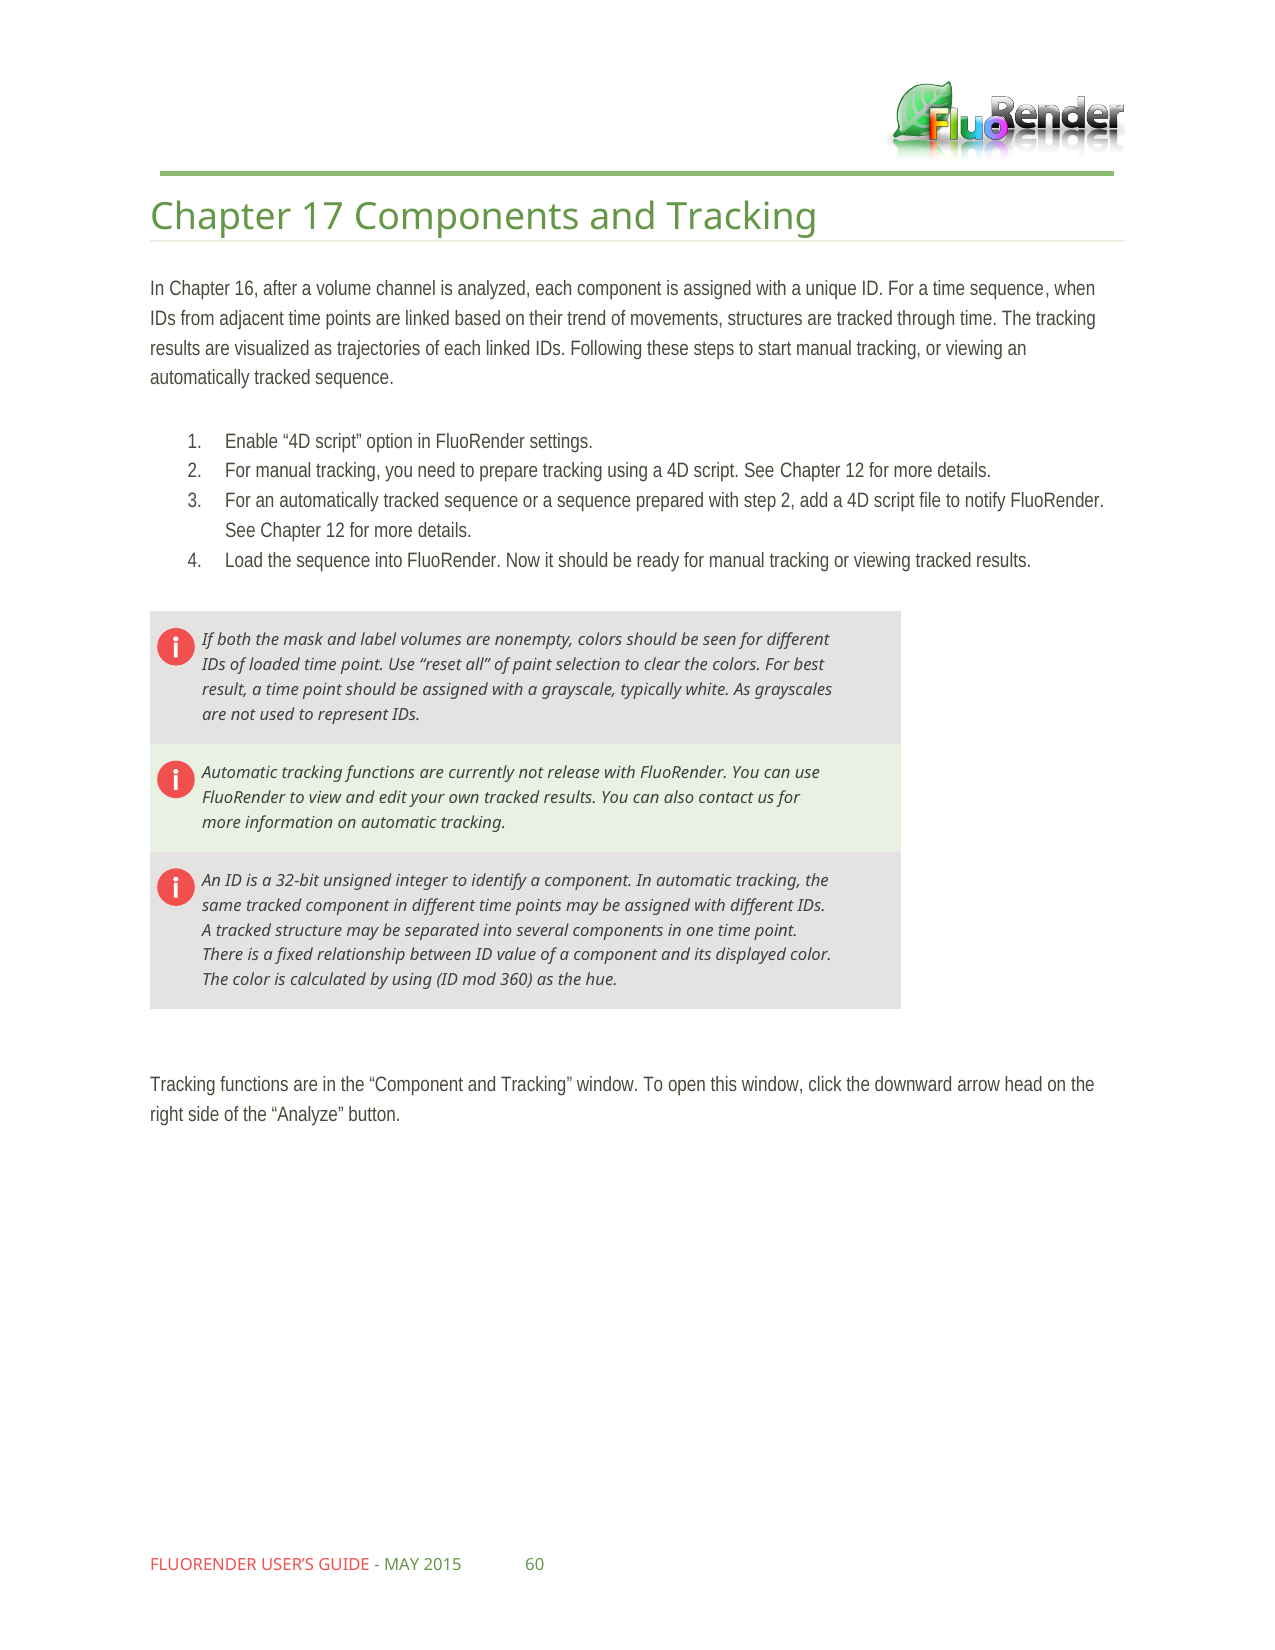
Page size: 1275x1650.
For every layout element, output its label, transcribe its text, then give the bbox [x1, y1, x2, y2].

picture [887, 75, 1125, 165]
list For manual tracking, you need to prepare tracking using a 4D script. See Chapter 12 for more details. [187, 458, 1125, 482]
table_header [150, 611, 202, 744]
text In Chapter 16, after a volume channel is analyzed, each component is assigned with a unique ID. For a time sequence, when IDs from adjacent time points are linked based on their trend of movements, structures are tracked through time. The tracking results are visualized as trajectories of each linked IDs. Following these steps to start manual tracking, or viewing an automatically tracked sequence. [150, 276, 1125, 389]
list For an automatically tracked sequence or a sequence prepared with step 2, add a 4D script file to notify FluoRender. See Chapter 12 for more details. [187, 488, 1125, 542]
table_cell An ID is a 32-bit unsigned integer to identify a component. In automatic tracking, the same tracked component in different time points may be assigned with different IDs. A tracked structure may be separated into several components in one time point. There is a fixed relationship between ID value of a component and its displayed color. The color is calculated by using (ID mod 360) as the hue. [202, 852, 901, 1009]
subtitle Components and Tracking [150, 189, 1125, 240]
table_cell [150, 744, 202, 852]
list Load the sequence into FluoRender. Now it should be ready for manual tracking or viewing tracked results. [187, 548, 1125, 572]
text Tracking functions are in the “Component and Tracking” window. To open this window, click the downward arrow head on the right side of the “Analyze” button. [150, 1072, 1125, 1126]
list Enable “4D script” option in FluoRender settings. [187, 428, 1125, 452]
table_cell Automatic tracking functions are currently not release with FluoRender. You can use FluoRender to view and edit your own tracked results. You can also contact us for more information on automatic tracking. [202, 744, 901, 852]
table_cell [150, 852, 202, 1009]
table_header If both the mask and label volumes are nonempty, colors should be seen for different IDs of loaded time point. Use “reset all” of paint selection to clear the colors. For best result, a time point should be assigned with a grayscale, typically white. As grayscales are not used to represent IDs. [202, 611, 901, 744]
